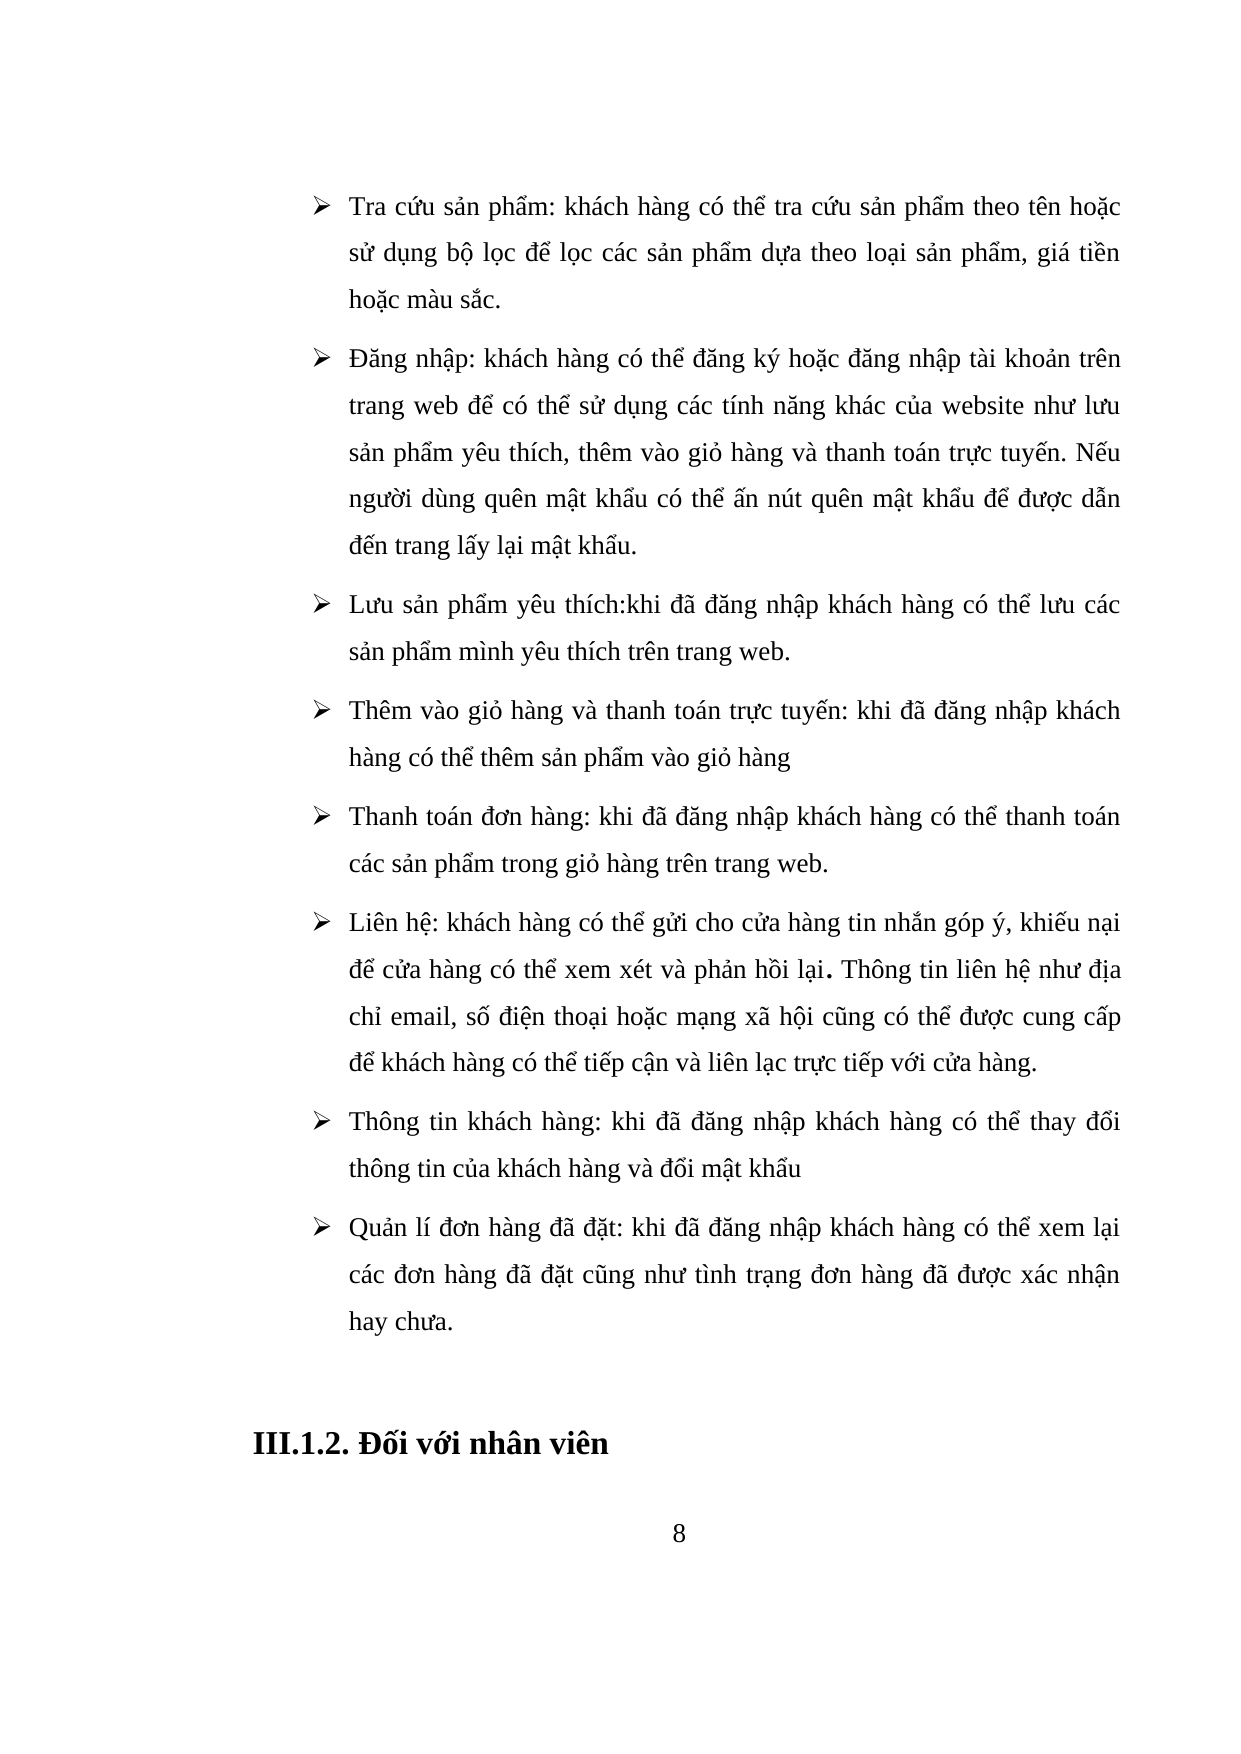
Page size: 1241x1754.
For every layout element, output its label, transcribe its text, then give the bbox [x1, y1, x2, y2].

list Thanh toán đơn hàng: khi đã đăng nhập khách hàng có thể thanh toán các sản phẩm trong giỏ hàng trên trang web. [311, 800, 1122, 878]
list Đăng nhập: khách hàng có thể đăng ký hoặc đăng nhập tài khoản trên trang web để có thể sử dụng các tính năng khác của website như lưu sản phẩm yêu thích, thêm vào giỏ hàng và thanh toán trực tuyến. Nếu người dùng quên mật khẩu có thể ấn nút quên mật khẩu để được dẫn đến trang lấy lại mật khẩu. [311, 342, 1122, 560]
subtitle Đối với nhân viên [252, 1423, 1122, 1461]
list Liên hệ: khách hàng có thể gửi cho cửa hàng tin nhắn góp ý, khiếu nại để cửa hàng có thể xem xét và phản hồi lại. Thông tin liên hệ như địa chỉ email, số điện thoại hoặc mạng xã hội cũng có thể được cung cấp để khách hàng có thể tiếp cận và liên lạc trực tiếp với cửa hàng. [311, 906, 1122, 1077]
list Quản lí đơn hàng đã đặt: khi đã đăng nhập khách hàng có thể xem lại các đơn hàng đã đặt cũng như tình trạng đơn hàng đã được xác nhận hay chưa. [311, 1211, 1122, 1336]
list Tra cứu sản phẩm: khách hàng có thể tra cứu sản phẩm theo tên hoặc sử dụng bộ lọc để lọc các sản phẩm dựa theo loại sản phẩm, giá tiền hoặc màu sắc. [311, 190, 1122, 314]
list Thông tin khách hàng: khi đã đăng nhập khách hàng có thể thay đổi thông tin của khách hàng và đổi mật khẩu [311, 1105, 1122, 1183]
list Lưu sản phẩm yêu thích:khi đã đăng nhập khách hàng có thể lưu các sản phẩm mình yêu thích trên trang web. [311, 588, 1122, 666]
list Thêm vào giỏ hàng và thanh toán trực tuyến: khi đã đăng nhập khách hàng có thể thêm sản phẩm vào giỏ hàng [311, 694, 1122, 772]
